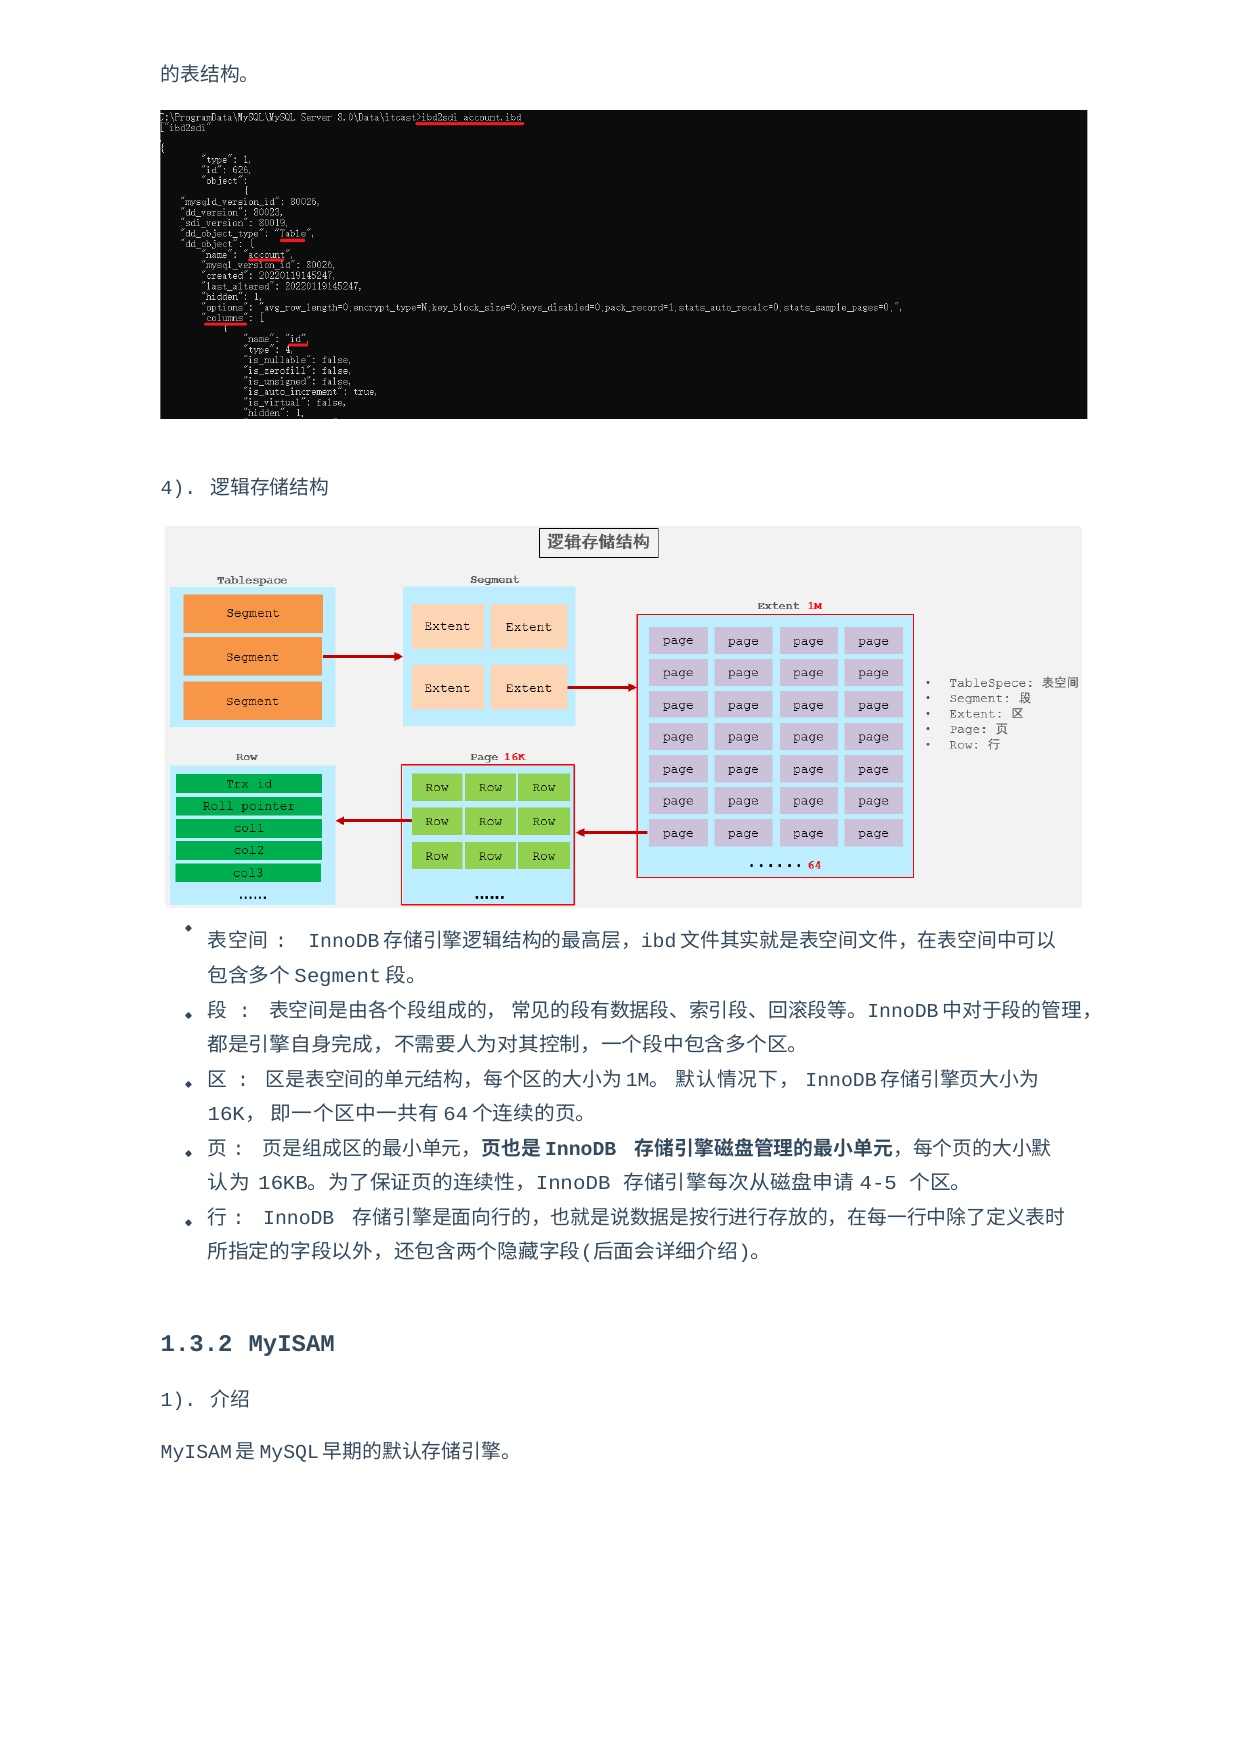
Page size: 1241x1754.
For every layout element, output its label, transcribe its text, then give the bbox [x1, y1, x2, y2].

picture [160, 110, 1088, 419]
text 行 : InnoDB 存储引擎是面向行的，也就是说数据是按行进行存放的，在每一行中除了定义表时所指定的字段以外，还包含两个隐藏字段(后面会详细介绍)。 [207, 1201, 1082, 1265]
text 区 : 区是表空间的单元结构，每个区的大小为1M。 默认情况下， InnoDB存储引擎页大小为16K， 即一个区中一共有64个连续的页。 [207, 1063, 1058, 1126]
text 页 : 页是组成区的最小单元，页也是InnoDB 存储引擎磁盘管理的最小单元，每个页的大小默认为 16KB。为了保证页的连续性，InnoDB 存储引擎每次从磁盘申请 4-5 个区。 [207, 1132, 1065, 1196]
text MyISAM是MySQL早期的默认存储引擎。 [160, 1435, 1094, 1464]
picture [164, 526, 1082, 908]
list 逻辑存储结构 [160, 472, 1094, 501]
text 表空间 : InnoDB存储引擎逻辑结构的最高层，ibd文件其实就是表空间文件，在表空间中可以包含多个Segment段。 [207, 908, 1066, 988]
list 介绍 [160, 1383, 1094, 1412]
subtitle MyISAM [160, 1332, 1094, 1359]
text 的表结构。 [160, 59, 1094, 88]
text 段 : 表空间是由各个段组成的， 常见的段有数据段、索引段、回滚段等。InnoDB中对于段的管理，都是引擎自身完成，不需要人为对其控制，一个段中包含多个区。 [207, 994, 1082, 1057]
